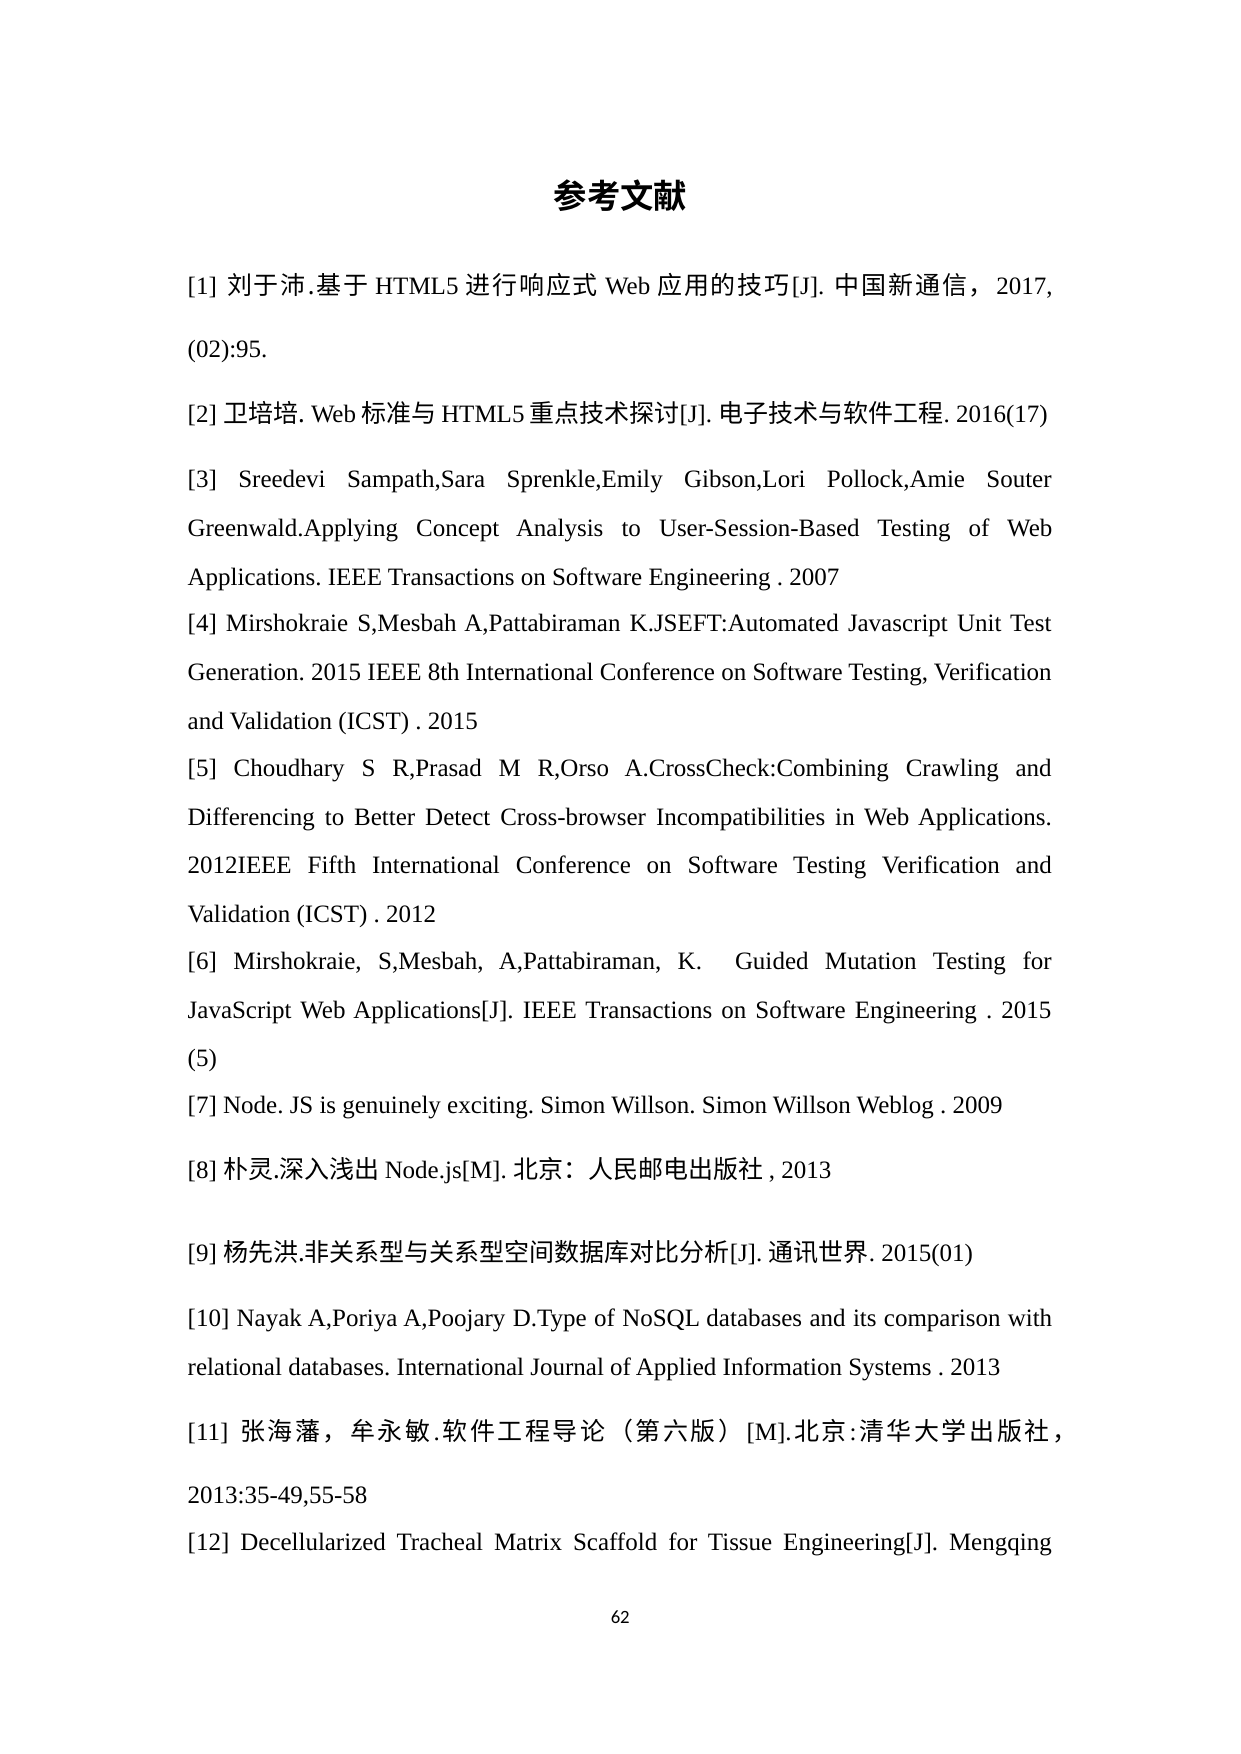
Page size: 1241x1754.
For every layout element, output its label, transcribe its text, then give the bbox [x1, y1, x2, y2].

text [11] 张海藩，牟永敏.软件工程导论（第六版）[M].北京:清华大学出版社，2013:35-49,55-58 [187, 1397, 1053, 1511]
text [7] Node. JS is genuinely exciting. Simon Willson. Simon Willson Weblog . 2009 [187, 1088, 1053, 1121]
text [8] 朴灵.深入浅出Node.js[M]. 北京：人民邮电出版社 , 2013 [187, 1135, 1053, 1200]
text [10] Nayak A,Poriya A,Poojary D.Type of NoSQL databases and its comparison with relational databases. International Journal of Applied Information Systems . 2013 [187, 1302, 1053, 1383]
text [2] 卫培培. Web标准与HTML5重点技术探讨[J]. 电子技术与软件工程. 2016(17) [187, 379, 1053, 444]
text [3] Sreedevi Sampath,Sara Sprenkle,Emily Gibson,Lori Pollock,Amie Souter Greenwald.Applying Concept Analysis to User-Session-Based Testing of Web Applications. IEEE Transactions on Software Engineering . 2007 [187, 462, 1053, 592]
text [6] Mirshokraie, S,Mesbah, A,Pattabiraman, K. Guided Mutation Testing for JavaScript Web Applications[J]. IEEE Transactions on Software Engineering . 2015 (5) [187, 944, 1053, 1074]
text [187, 1525, 1053, 1558]
text [9] 杨先洪.非关系型与关系型空间数据库对比分析[J]. 通讯世界. 2015(01) [187, 1218, 1053, 1283]
text [5] Choudhary S R,Prasad M R,Orso A.CrossCheck:Combining Crawling and Differencing to Better Detect Cross-browser Incompatibilities in Web Applications. 2012IEEE Fifth International Conference on Software Testing Verification and Validation (ICST) . 2012 [187, 751, 1053, 930]
text [4] Mirshokraie S,Mesbah A,Pattabiraman K.JSEFT:Automated Javascript Unit Test Generation. 2015 IEEE 8th International Conference on Software Testing, Verification and Validation (ICST) . 2015 [187, 607, 1053, 737]
subtitle 参考文献 [187, 162, 1053, 227]
text [1] 刘于沛.基于HTML5进行响应式Web应用的技巧[J]. 中国新通信，2017,(02):95. [187, 251, 1053, 365]
